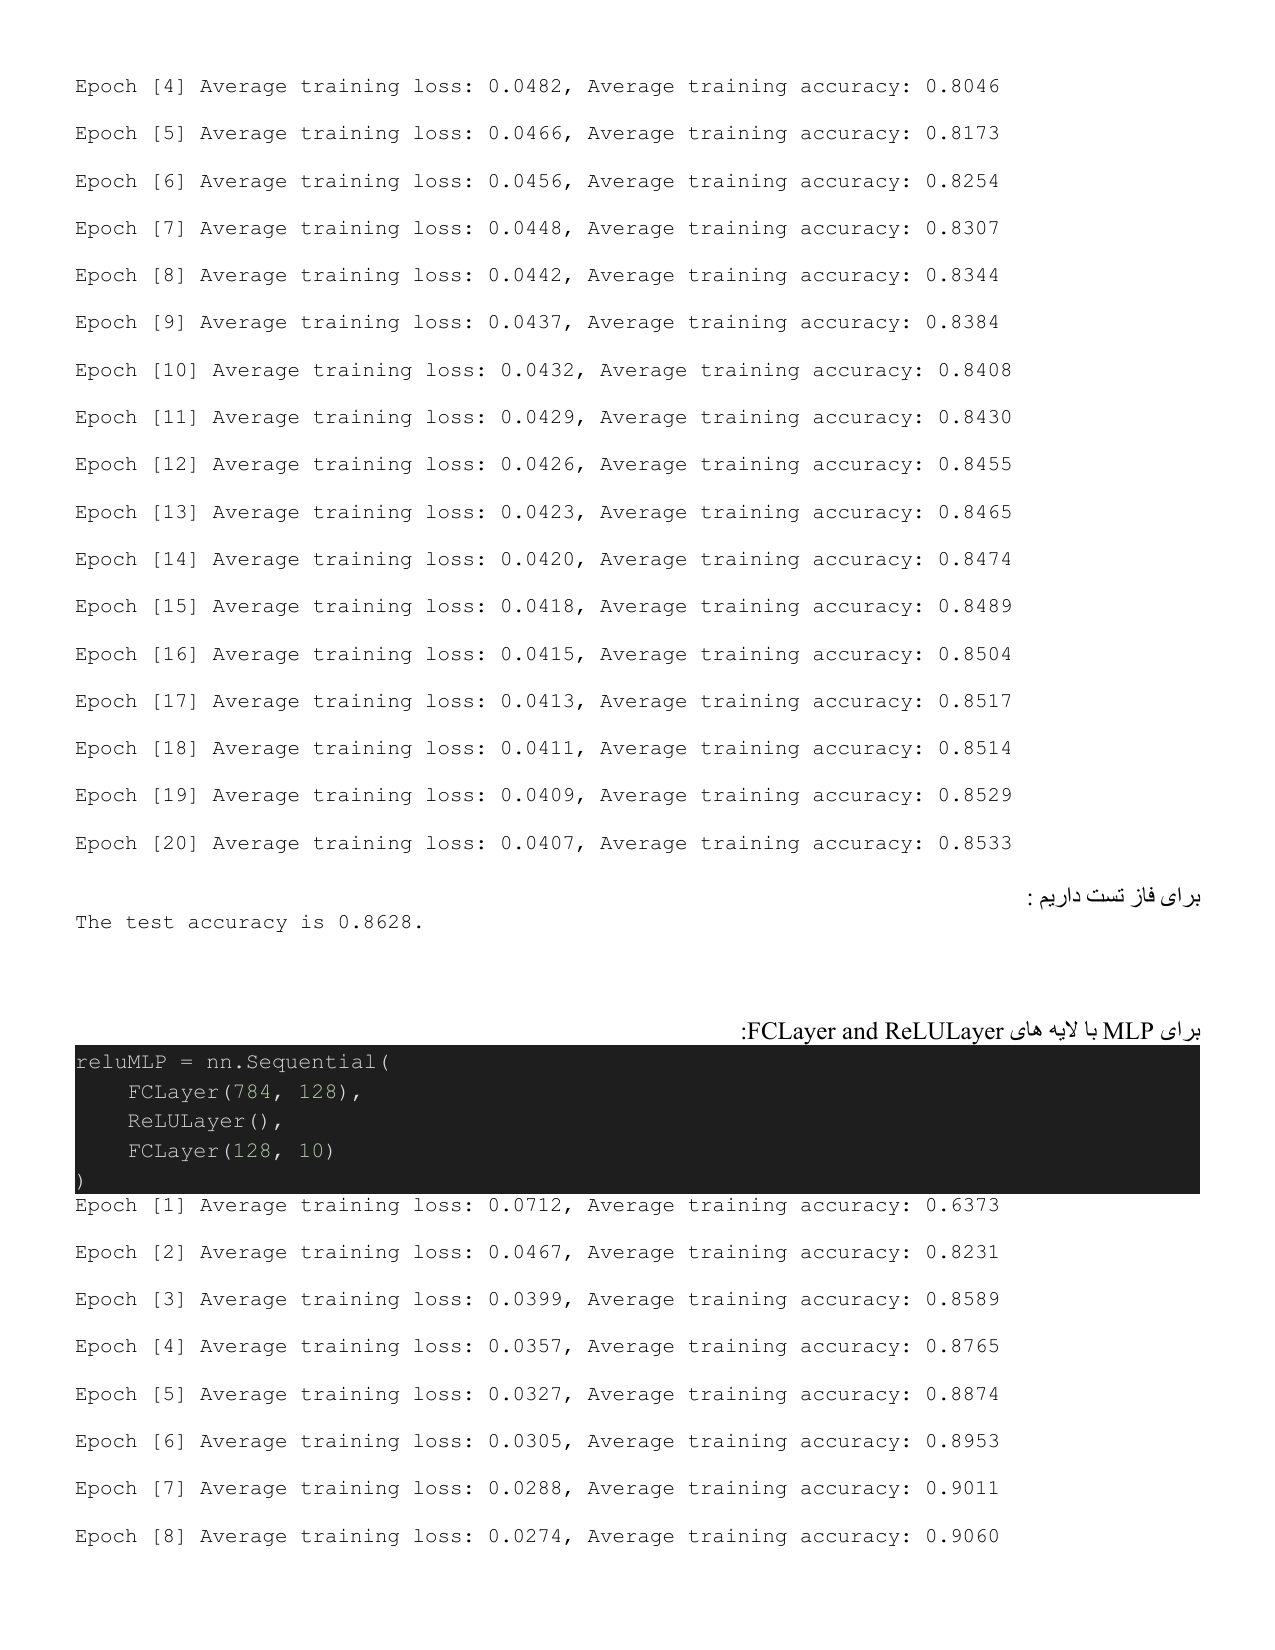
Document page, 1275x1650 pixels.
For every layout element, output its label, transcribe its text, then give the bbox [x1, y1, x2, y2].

text FCLayer(784, 128), [75, 1075, 1200, 1104]
text reluMLP = nn.Sequential( [75, 1045, 1200, 1075]
text ) [75, 1164, 1200, 1194]
text Epoch [7] Average training loss: 0.0448, Average training accuracy: 0.8307 [75, 217, 1200, 241]
text Epoch [8] Average training loss: 0.0274, Average training accuracy: 0.9060 [75, 1525, 1200, 1548]
text Epoch [18] Average training loss: 0.0411, Average training accuracy: 0.8514 [75, 737, 1200, 761]
text Epoch [6] Average training loss: 0.0305, Average training accuracy: 0.8953 [75, 1430, 1200, 1454]
text برای فاز تست داریم : [75, 883, 1200, 911]
text Epoch [6] Average training loss: 0.0456, Average training accuracy: 0.8254 [75, 169, 1200, 193]
text Epoch [3] Average training loss: 0.0399, Average training accuracy: 0.8589 [75, 1288, 1200, 1312]
text Epoch [14] Average training loss: 0.0420, Average training accuracy: 0.8474 [75, 548, 1200, 572]
text Epoch [20] Average training loss: 0.0407, Average training accuracy: 0.8533 [75, 832, 1200, 855]
text Epoch [9] Average training loss: 0.0437, Average training accuracy: 0.8384 [75, 311, 1200, 335]
text Epoch [17] Average training loss: 0.0413, Average training accuracy: 0.8517 [75, 690, 1200, 713]
text Epoch [5] Average training loss: 0.0466, Average training accuracy: 0.8173 [75, 122, 1200, 146]
text Epoch [19] Average training loss: 0.0409, Average training accuracy: 0.8529 [75, 784, 1200, 808]
text Epoch [15] Average training loss: 0.0418, Average training accuracy: 0.8489 [75, 595, 1200, 619]
text Epoch [1] Average training loss: 0.0712, Average training accuracy: 0.6373 [75, 1194, 1200, 1217]
text Epoch [4] Average training loss: 0.0482, Average training accuracy: 0.8046 [75, 75, 1200, 99]
text Epoch [11] Average training loss: 0.0429, Average training accuracy: 0.8430 [75, 406, 1200, 430]
text برای MLP با لایه های FCLayer and ReLULayer: [75, 1017, 1200, 1045]
text Epoch [5] Average training loss: 0.0327, Average training accuracy: 0.8874 [75, 1383, 1200, 1406]
text Epoch [12] Average training loss: 0.0426, Average training accuracy: 0.8455 [75, 453, 1200, 477]
text The test accuracy is 0.8628. [75, 911, 1200, 934]
text Epoch [13] Average training loss: 0.0423, Average training accuracy: 0.8465 [75, 501, 1200, 524]
text Epoch [4] Average training loss: 0.0357, Average training accuracy: 0.8765 [75, 1336, 1200, 1359]
text ReLULayer(), [75, 1104, 1200, 1134]
text Epoch [8] Average training loss: 0.0442, Average training accuracy: 0.8344 [75, 264, 1200, 288]
text Epoch [16] Average training loss: 0.0415, Average training accuracy: 0.8504 [75, 642, 1200, 666]
text Epoch [7] Average training loss: 0.0288, Average training accuracy: 0.9011 [75, 1477, 1200, 1501]
text Epoch [10] Average training loss: 0.0432, Average training accuracy: 0.8408 [75, 359, 1200, 382]
text Epoch [2] Average training loss: 0.0467, Average training accuracy: 0.8231 [75, 1241, 1200, 1264]
text FCLayer(128, 10) [75, 1134, 1200, 1164]
